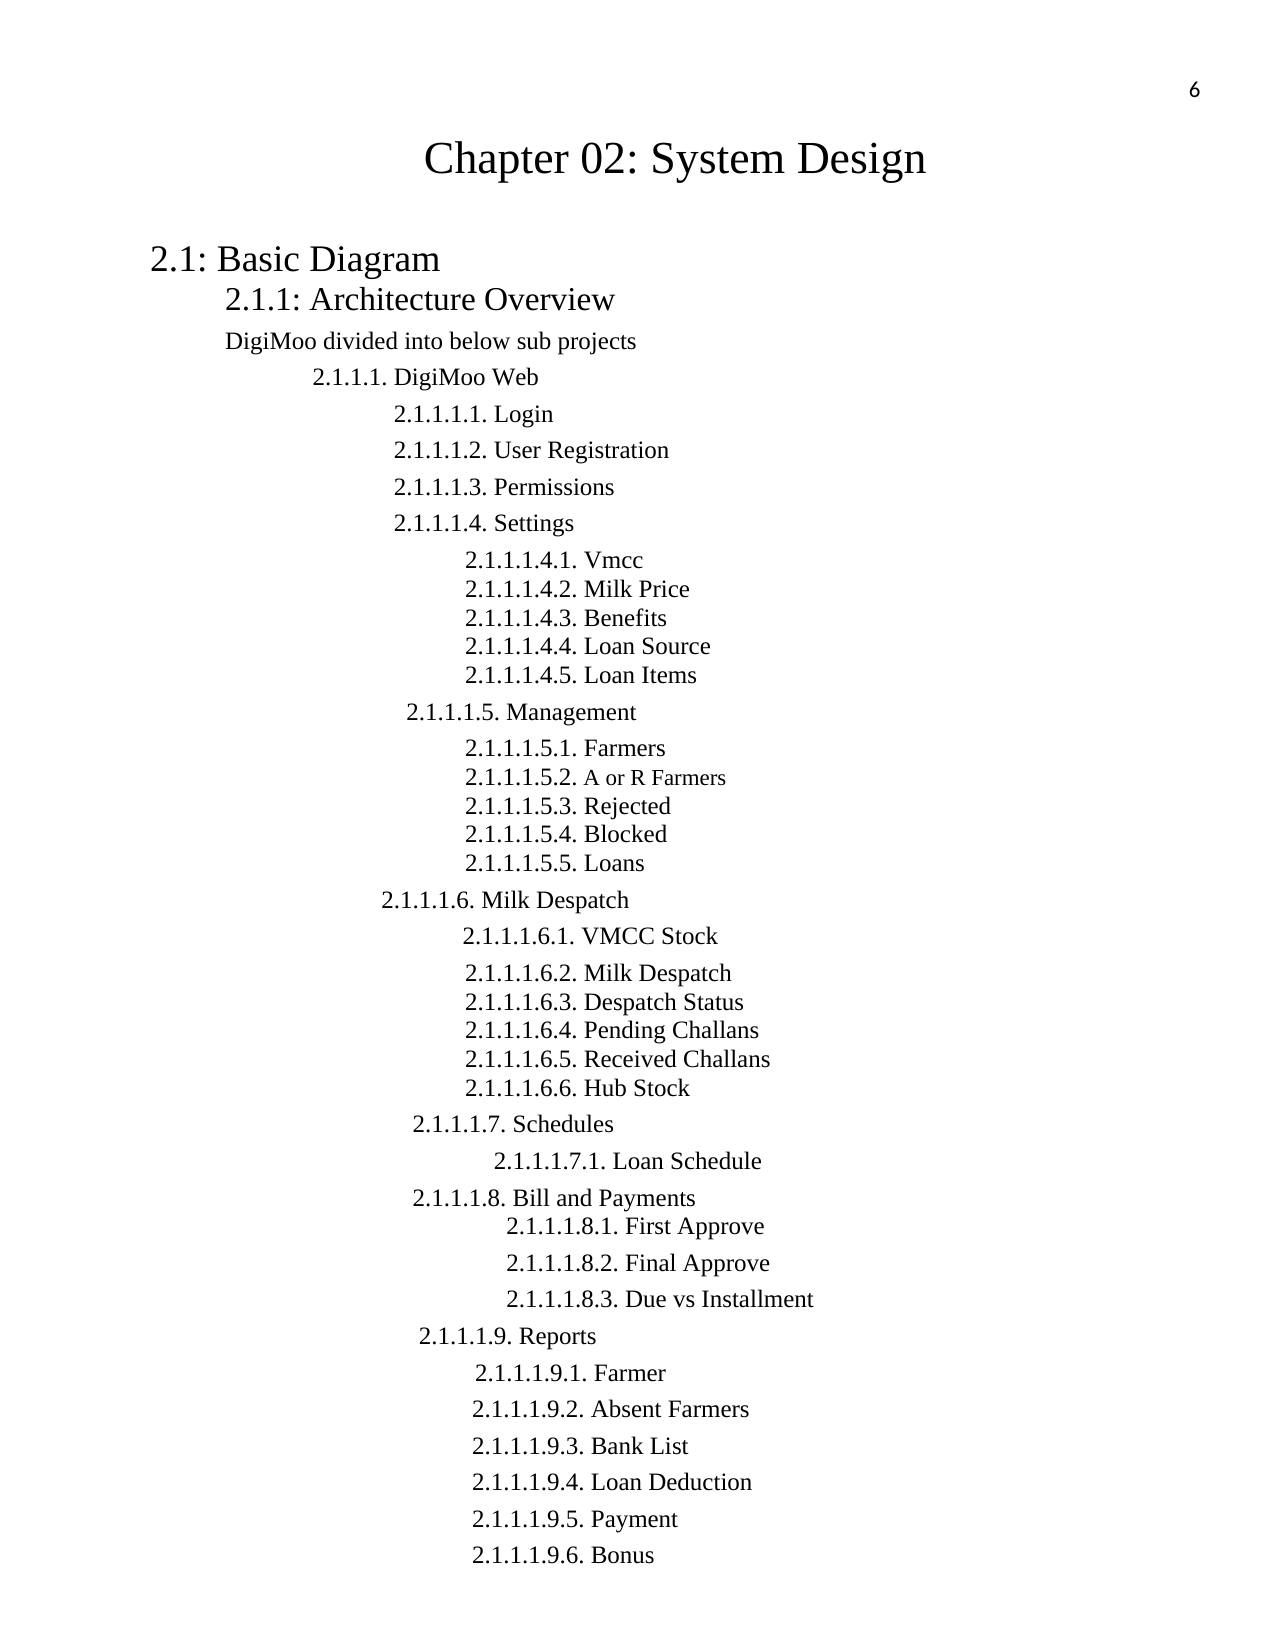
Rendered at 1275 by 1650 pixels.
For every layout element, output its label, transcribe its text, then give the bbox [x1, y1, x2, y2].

text 2.1: Basic Diagram [150, 236, 1200, 279]
list 2.1.1.1.5.5. Loans [465, 848, 1018, 877]
list DigiMoo divided into below sub projects [150, 326, 1018, 354]
text 2.1.1.1.1. Login [75, 399, 1018, 428]
text 2.1.1.1.9.4. Loan Deduction [403, 1467, 1018, 1496]
text 2.1.1.1.9.1. Farmer [75, 1358, 1018, 1386]
list 2.1.1.1.5.1. Farmers [465, 733, 1018, 762]
list 2.1.1.1.4.1. Vmcc [465, 545, 1018, 574]
list 2.1.1.1.6.4. Pending Challans [465, 1015, 1018, 1044]
text 2.1.1.1.4. Settings [75, 508, 1018, 537]
list 2.1.1.1.6.2. Milk Despatch [465, 958, 1018, 987]
text 2.1.1.1.9.5. Payment [403, 1504, 1018, 1533]
text 2.1.1.1.9.2. Absent Farmers [403, 1394, 1018, 1423]
text 2.1.1.1.7. Schedules [75, 1109, 1018, 1138]
list 2.1.1.1.5.4. Blocked [465, 819, 1018, 848]
text 2.1.1.1.9.3. Bank List [403, 1431, 1018, 1459]
list 2.1.1.1.6.6. Hub Stock [465, 1073, 1018, 1102]
text 2.1.1.1.8.2. Final Approve [75, 1248, 1018, 1277]
text 2.1.1.1.9. Reports [75, 1321, 1018, 1350]
list 2.1.1.1.5.2. A or R Farmers [465, 762, 1018, 791]
text 2.1.1.1.7.1. Loan Schedule [75, 1146, 1018, 1175]
list 2.1.1.1.5.3. Rejected [465, 791, 1018, 819]
list 2.1.1.1.6.3. Despatch Status [465, 987, 1018, 1015]
text 2.1.1: Architecture Overview [150, 279, 1200, 318]
text 2.1.1.1.8. Bill and Payments 2.1.1.1.8.1. First Approve [75, 1183, 1018, 1240]
list 2.1.1.1.4.4. Loan Source [465, 631, 1018, 660]
list 2.1.1.1.4.3. Benefits [465, 603, 1018, 631]
list 2.1.1.1.4.2. Milk Price [465, 574, 1018, 603]
list 2.1.1.1.4.5. Loan Items [465, 660, 1018, 689]
text 2.1.1.1.6.1. VMCC Stock [75, 921, 1018, 950]
text 2.1.1.1.8.3. Due vs Installment [75, 1284, 1018, 1313]
text 2.1.1.1.9.6. Bonus [403, 1540, 1018, 1569]
text 2.1.1.1. DigiMoo Web [75, 362, 1018, 391]
text 2.1.1.1.3. Permissions [75, 472, 1018, 501]
text 2.1.1.1.5. Management [75, 697, 1018, 725]
text 2.1.1.1.6. Milk Despatch [75, 885, 1018, 913]
text Chapter 02: System Design [150, 131, 1200, 184]
list 2.1.1.1.6.5. Received Challans [465, 1044, 1018, 1073]
text 2.1.1.1.2. User Registration [75, 435, 1018, 464]
